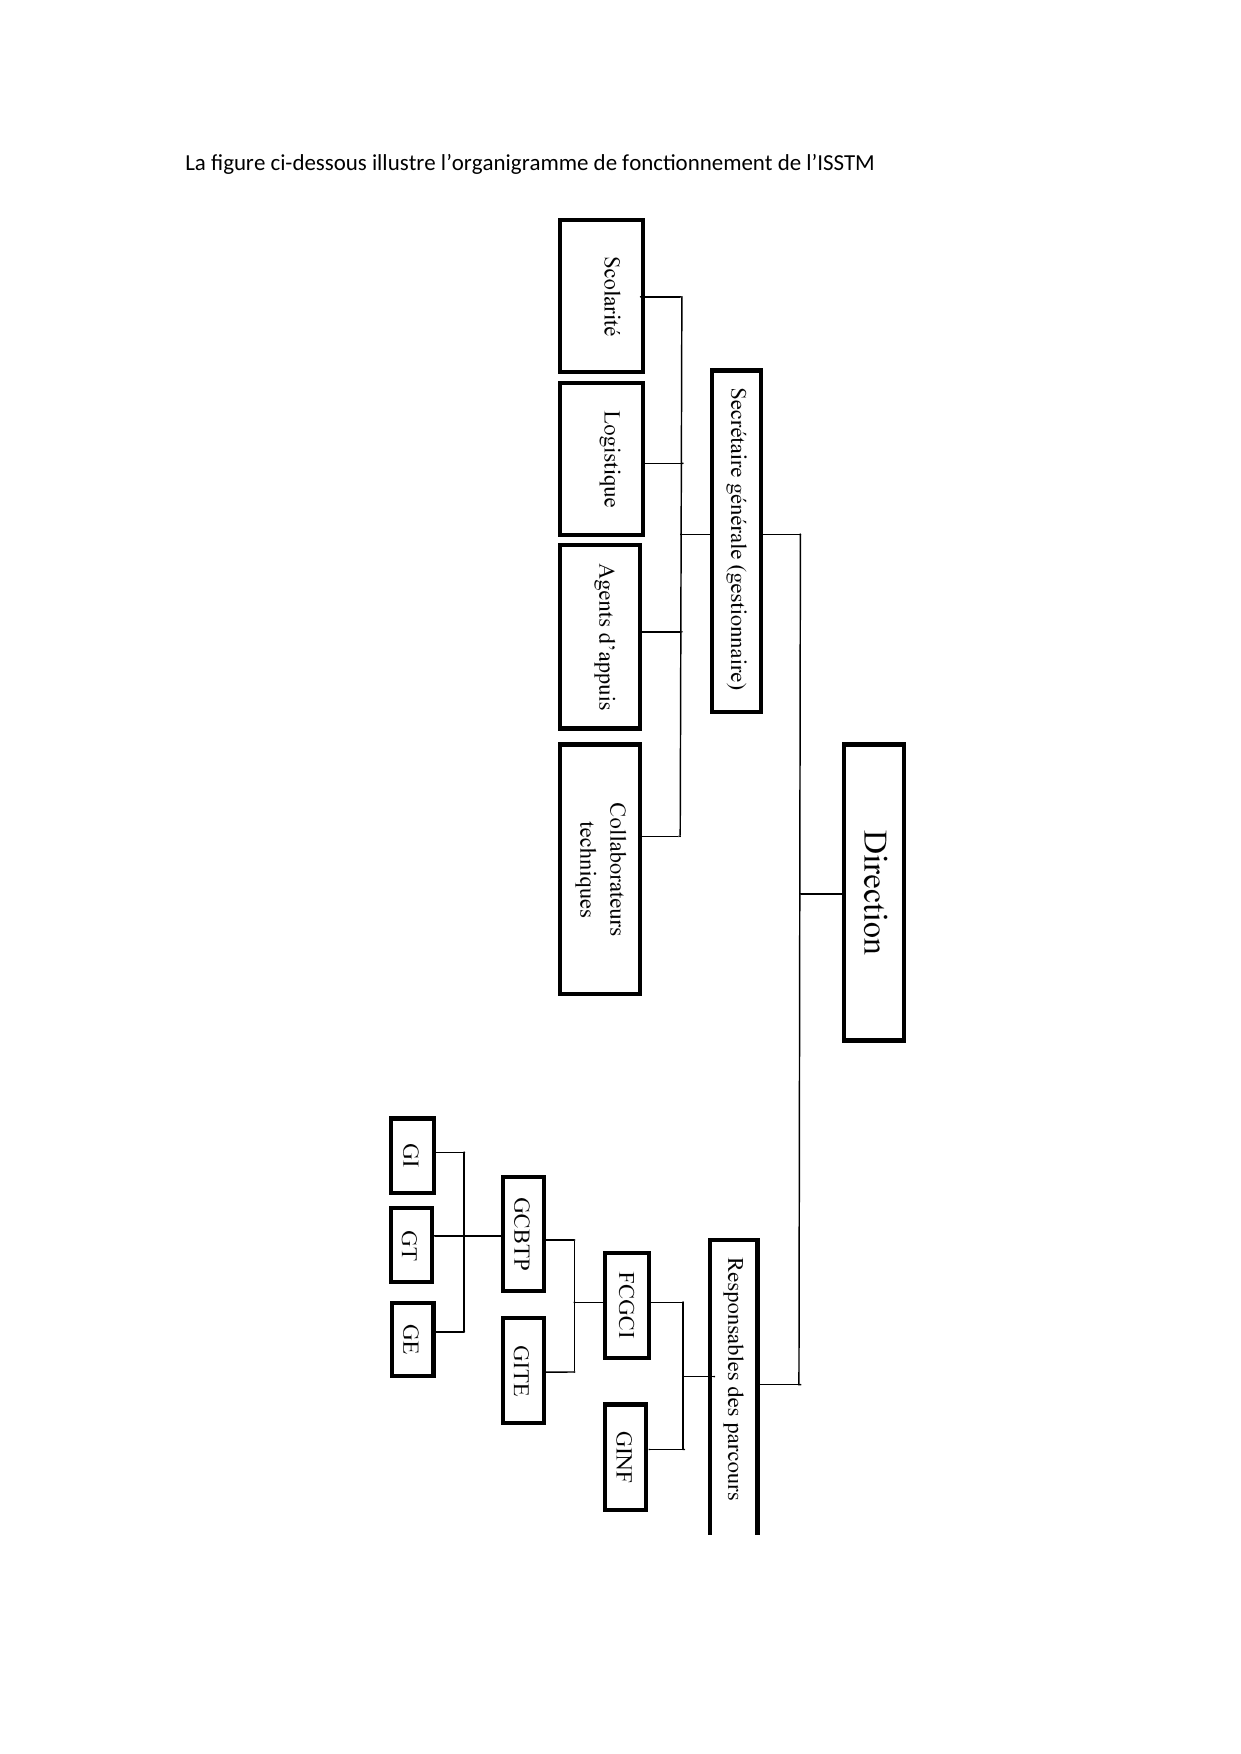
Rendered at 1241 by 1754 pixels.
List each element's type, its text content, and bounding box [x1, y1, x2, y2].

text La figure ci-dessous illustre l’organigramme de fonctionnement de l’ISSTM [185, 148, 1093, 176]
